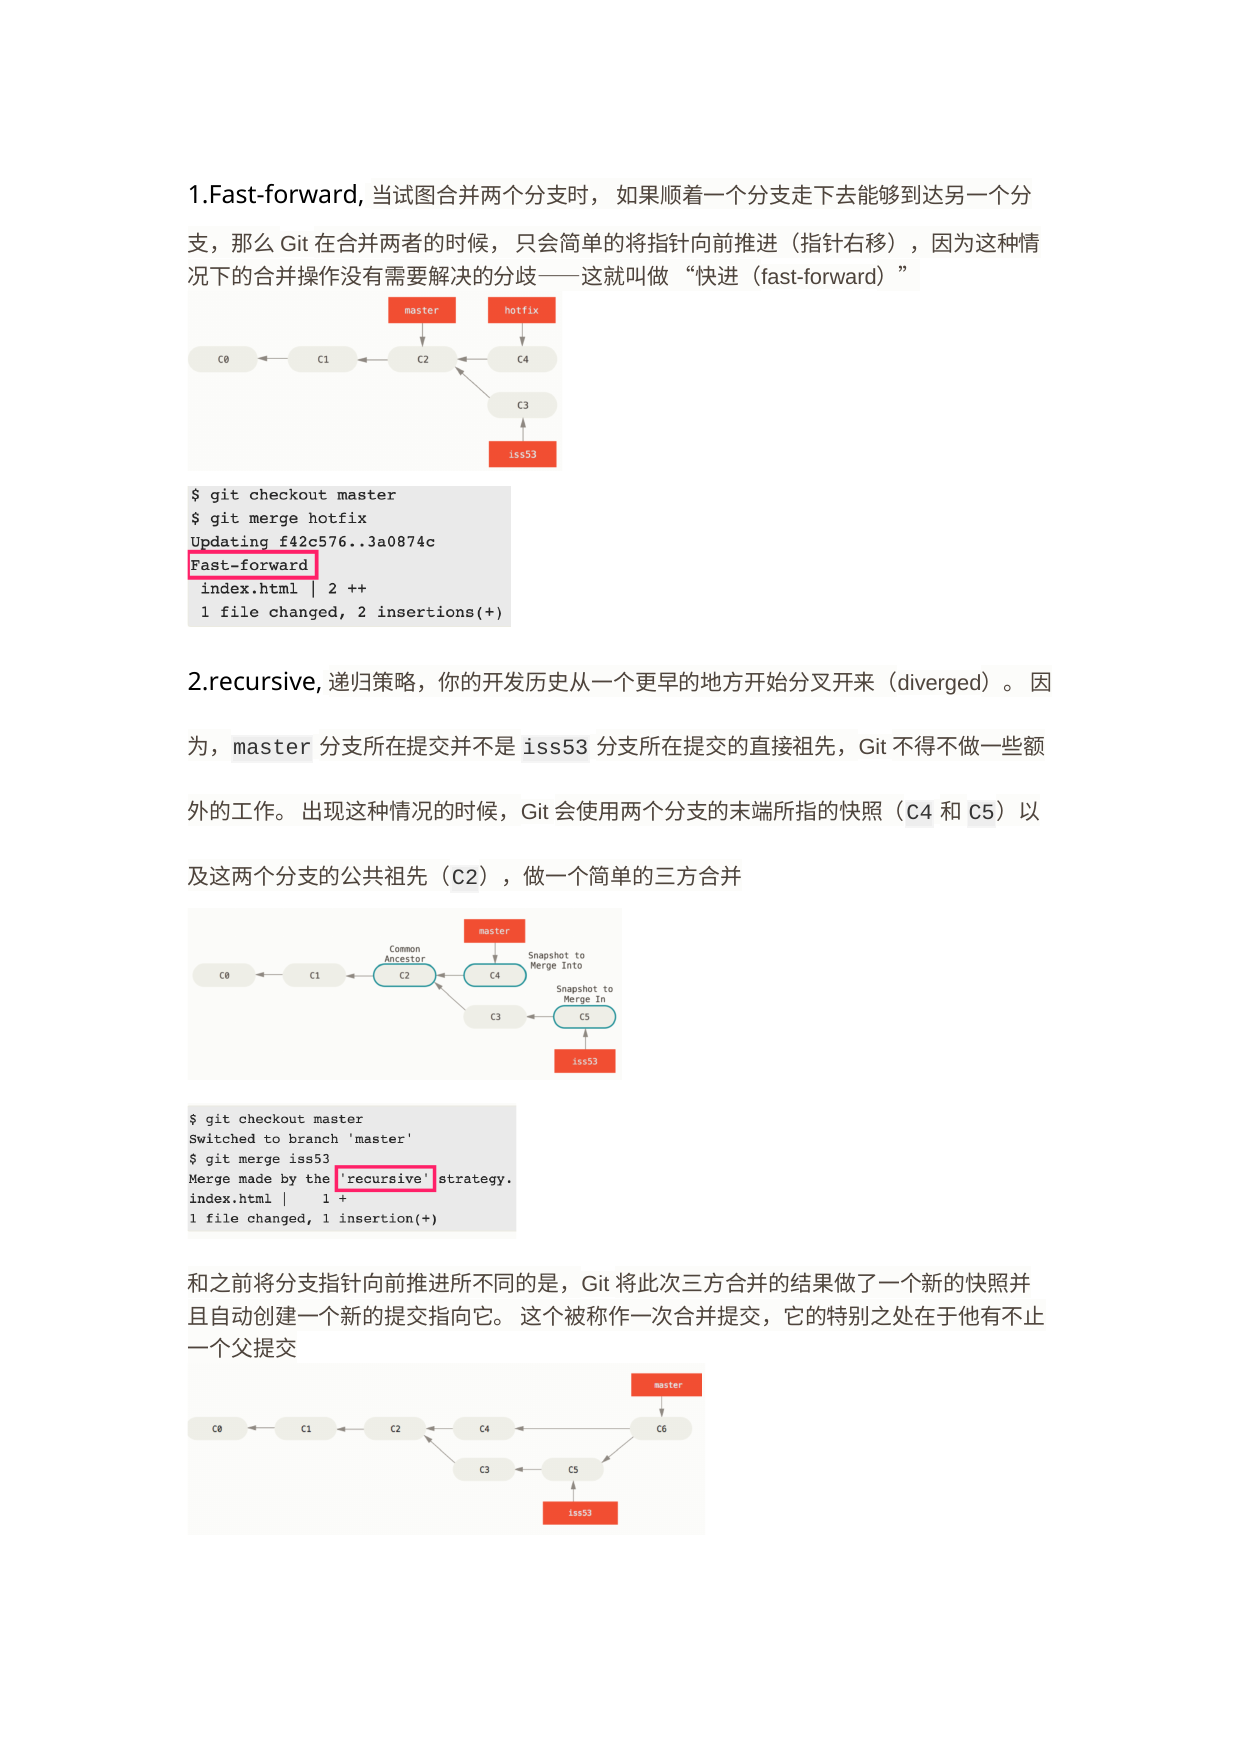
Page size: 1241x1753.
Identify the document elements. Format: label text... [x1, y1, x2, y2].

text 2.recursive, 递归策略，你的开发历史从一个更早的地方开始分叉开来（diverged）。 因为，master 分支所在提交并不是 iss53 分支所在提交的直接祖先，Git 不得不做一些额外的工作。 出现这种情况的时候，Git 会使用两个分支的末端所指的快照（C4 和 C5）以及这两个分支的公共祖先（C2），做一个简单的三方合并 [187, 648, 1053, 908]
text 和之前将分支指针向前推进所不同的是，Git 将此次三方合并的结果做了一个新的快照并且自动创建一个新的提交指向它。 这个被称作一次合并提交，它的特别之处在于他有不止一个父提交 [187, 1266, 1053, 1363]
picture [187, 486, 511, 627]
picture [187, 291, 563, 471]
text 1.Fast-forward, 当试图合并两个分支时， 如果顺着一个分支走下去能够到达另一个分支，那么 Git 在合并两者的时候， 只会简单的将指针向前推进（指针右移），因为这种情况下的合并操作没有需要解决的分歧——这就叫做 “快进（fast-forward）” [187, 161, 1053, 291]
picture [187, 908, 622, 1080]
picture [187, 1363, 706, 1535]
picture [187, 1103, 517, 1239]
